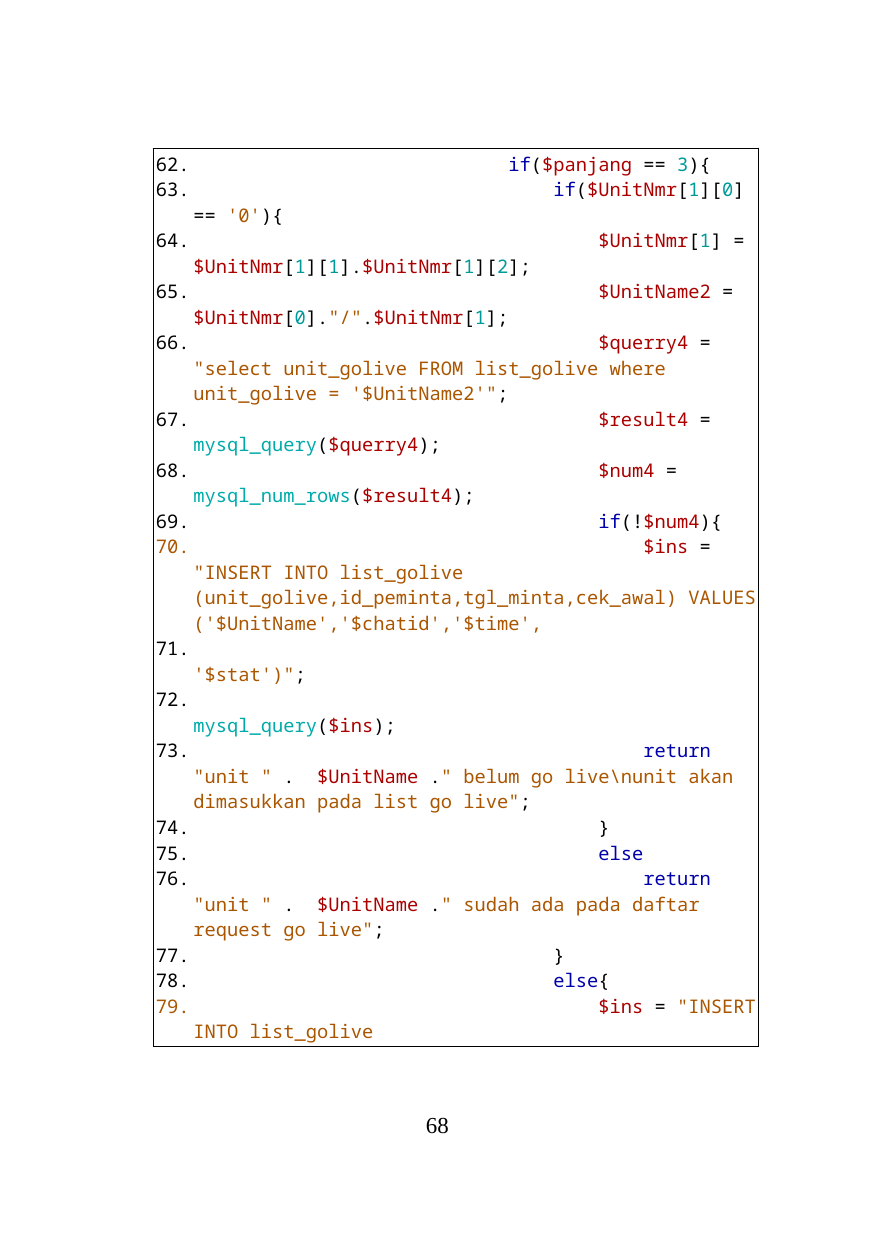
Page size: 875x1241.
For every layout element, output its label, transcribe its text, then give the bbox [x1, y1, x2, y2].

list $UnitName2 = $UnitNmr[0]."/".$UnitNmr[1]; [154, 275, 758, 326]
list '$stat')"; [154, 633, 758, 684]
list if(!$num4){ [154, 505, 758, 531]
list else{ [154, 964, 758, 990]
list $num4 = mysql_num_rows($result4); [154, 454, 758, 505]
list if($panjang == 3){ [154, 149, 758, 173]
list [154, 990, 758, 1046]
list $UnitNmr[1] = $UnitNmr[1][1].$UnitNmr[1][2]; [154, 224, 758, 275]
list $querry4 = "select unit_golive FROM list_golive where unit_golive = '$UnitName2'"; [154, 326, 758, 403]
list if($UnitNmr[1][0] == '0'){ [154, 173, 758, 224]
list $ins = "INSERT INTO list_golive (unit_golive,id_peminta,tgl_minta,cek_awal) VALUES ('$UnitName','$chatid','$time', [154, 531, 758, 633]
list return "unit " . $UnitName ." belum go live\nunit akan dimasukkan pada list go live"; [154, 735, 758, 811]
list else [154, 837, 758, 862]
list mysql_query($ins); [154, 684, 758, 735]
list } [154, 939, 758, 964]
list } [154, 811, 758, 837]
list $result4 = mysql_query($querry4); [154, 403, 758, 454]
list return "unit " . $UnitName ." sudah ada pada daftar request go live"; [154, 862, 758, 939]
